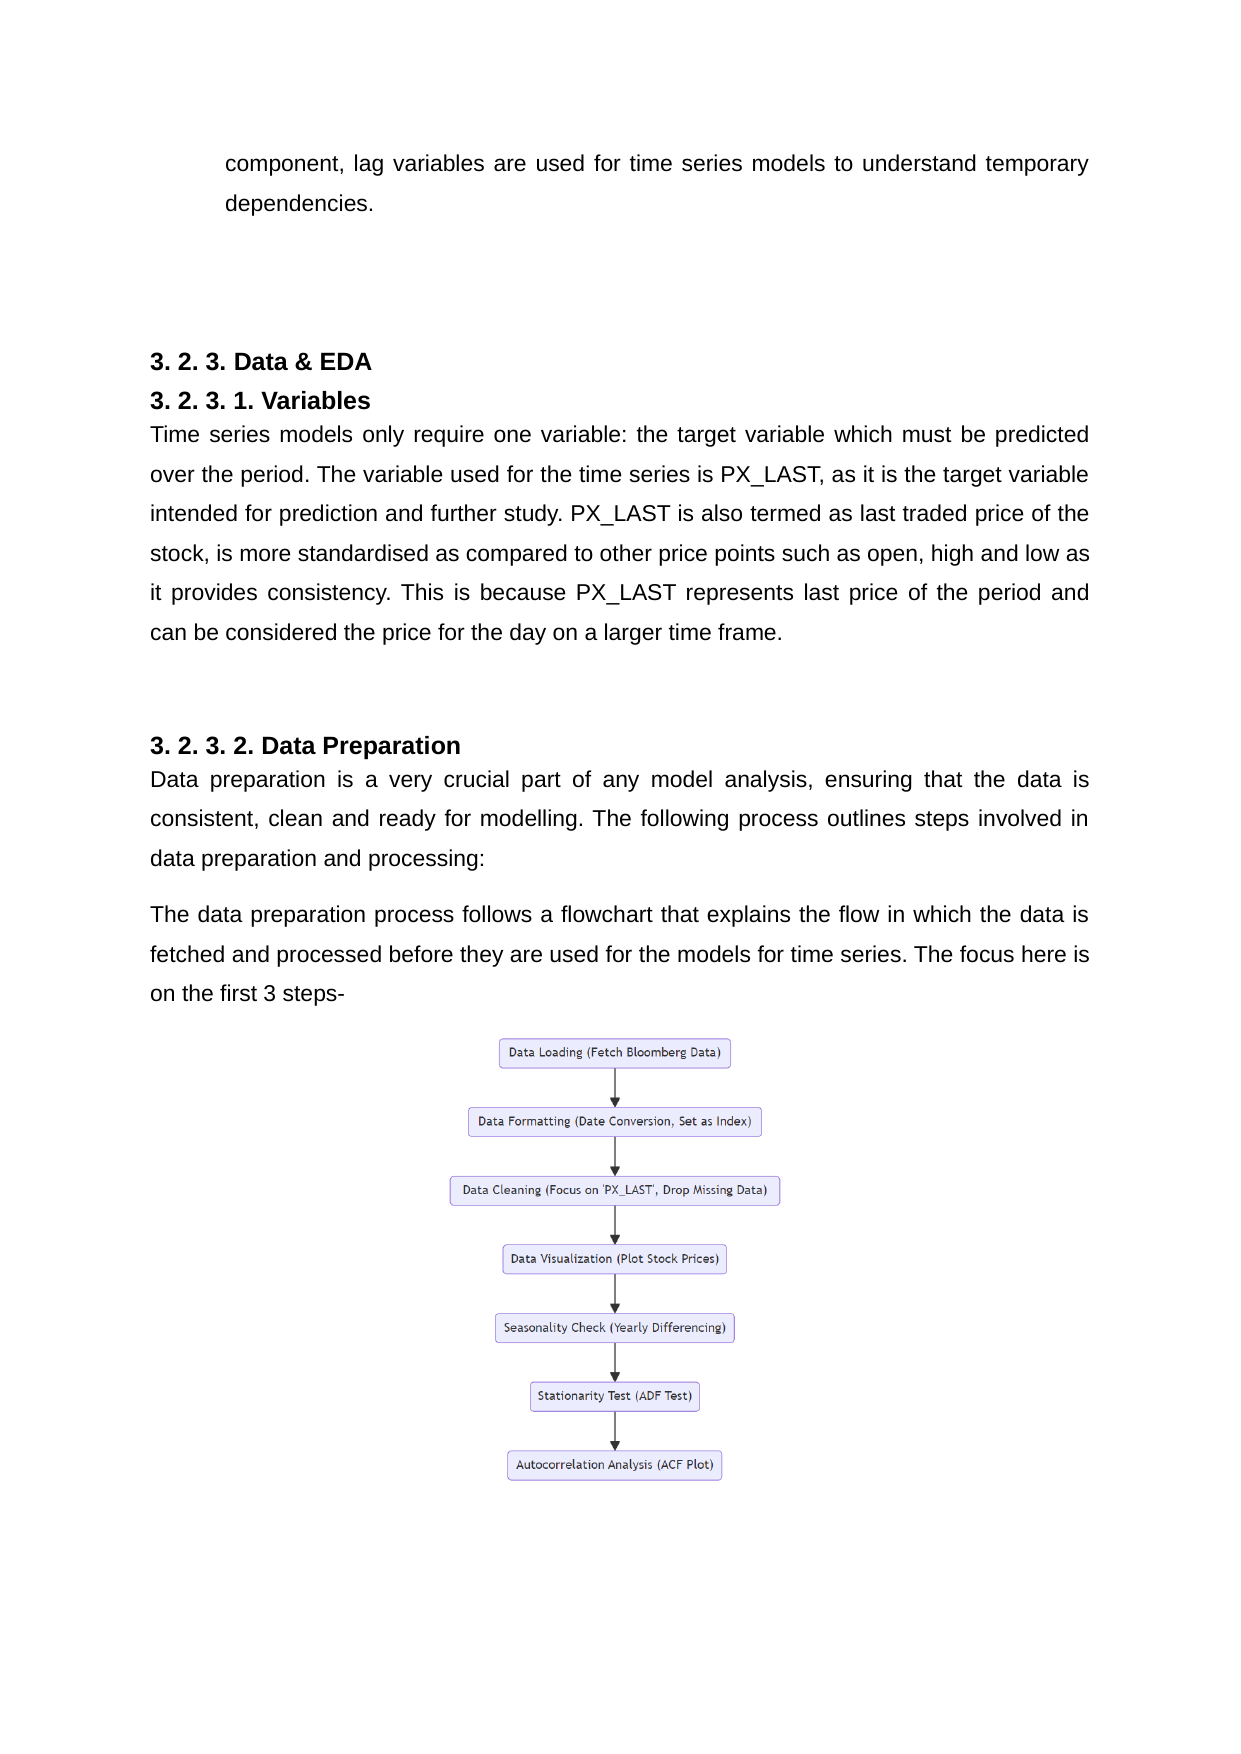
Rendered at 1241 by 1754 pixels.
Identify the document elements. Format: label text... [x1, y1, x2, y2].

subtitle Data & EDA [150, 346, 1090, 375]
subtitle Data Preparation [150, 731, 1090, 759]
text The data preparation process follows a flowchart that explains the flow in which the data is fetched and processed before they are used for the models for time series. The focus here is on the first 3 steps- [150, 901, 1090, 1006]
text Time series models only require one variable: the target variable which must be predicted over the period. The variable used for the time series is PX_LAST, as it is the target variable intended for prediction and further study. PX_LAST is also termed as last traded price of the stock, is more standardised as compared to other price points such as open, high and low as it provides consistency. This is because PX_LAST represents last price of the period and can be considered the price for the day on a larger time frame. [150, 421, 1090, 645]
subtitle Variables [150, 386, 1090, 414]
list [187, 150, 1090, 216]
text Data preparation is a very crucial part of any model analysis, ensuring that the data is consistent, clean and ready for modelling. The following process outlines steps involved in data preparation and processing: [150, 766, 1090, 871]
picture [448, 1036, 792, 1493]
